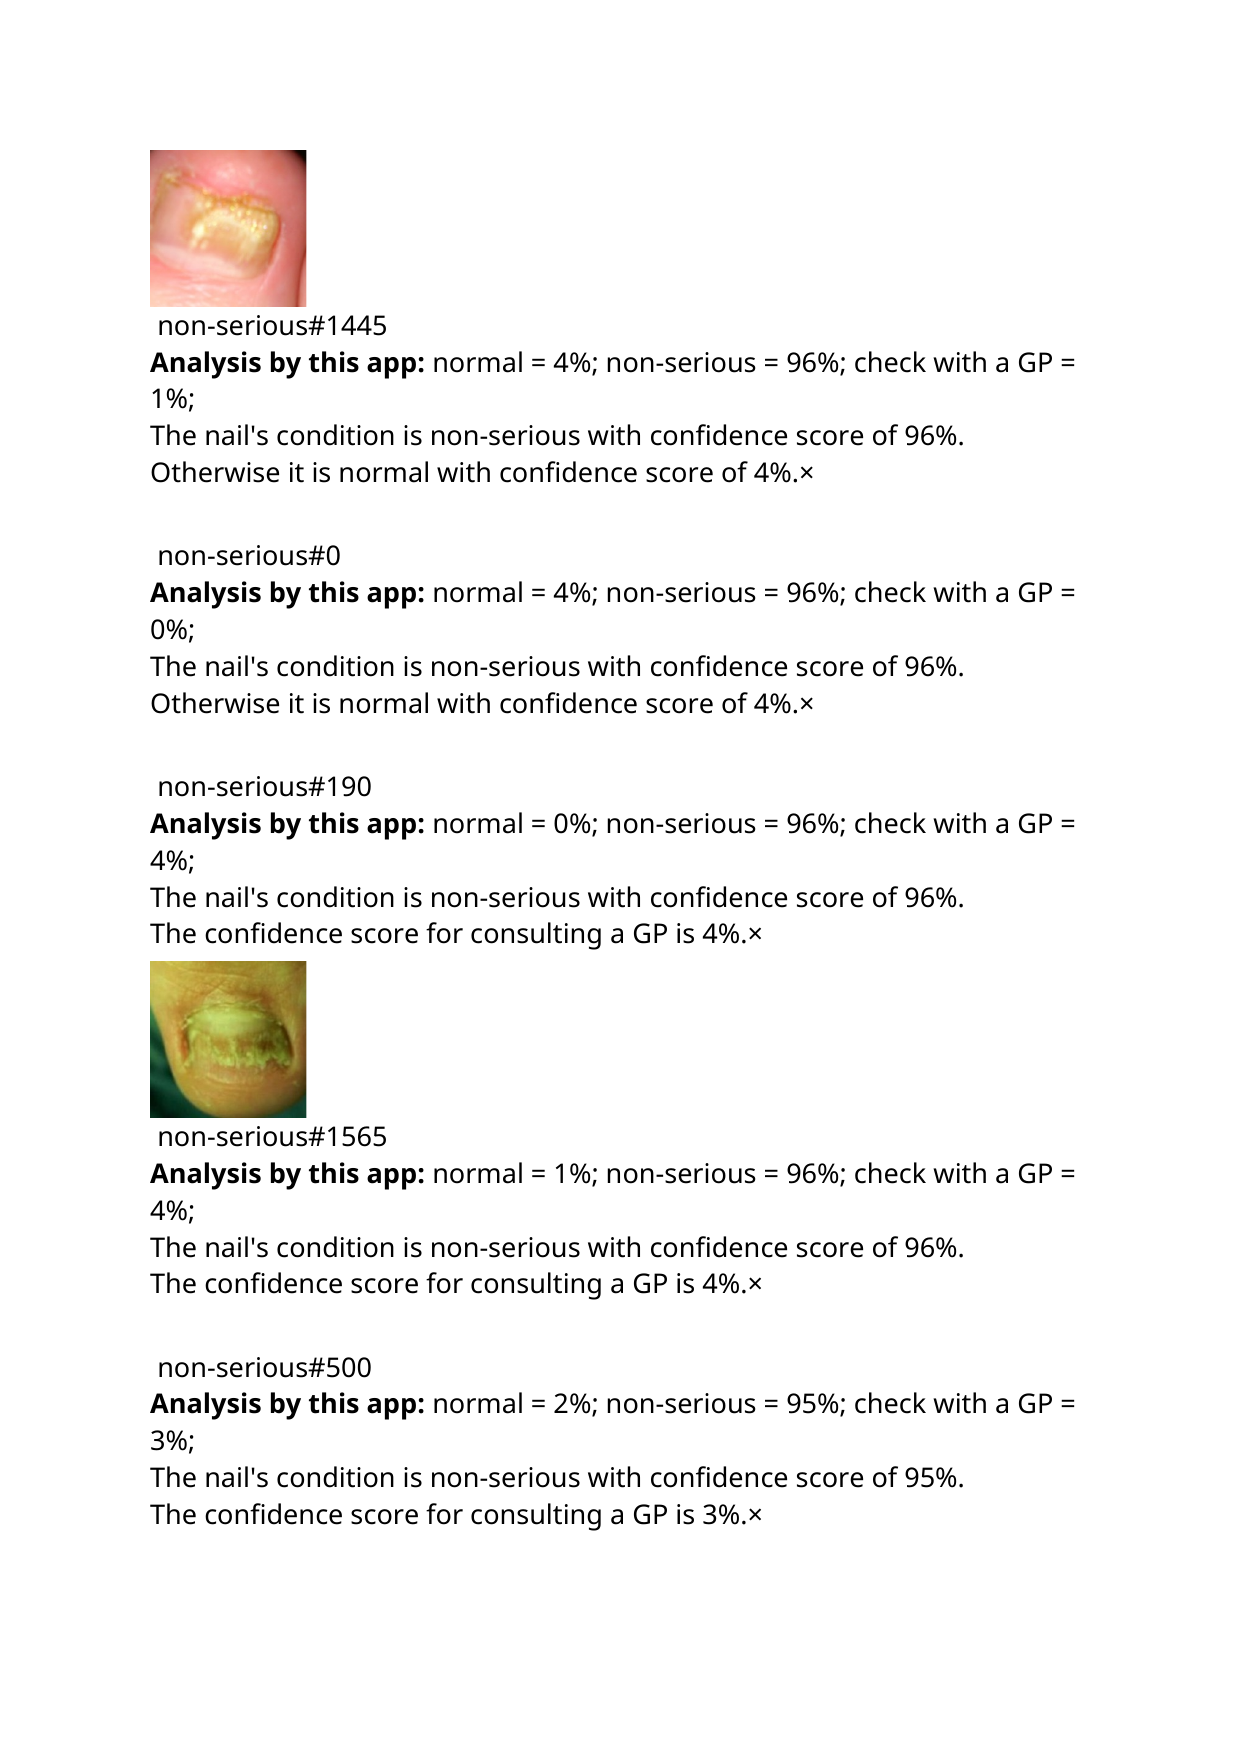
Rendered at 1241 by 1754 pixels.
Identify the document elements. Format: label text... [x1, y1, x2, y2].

picture [150, 961, 307, 1118]
text non-serious#1445 Analysis by this app: normal = 4%; non-serious = 96%; check with a GP = 1%; The nail's condition is non-serious with confidence score of 96%. Otherwise it is normal with confidence score of 4%.× [150, 150, 1090, 491]
text non-serious#190 Analysis by this app: normal = 0%; non-serious = 96%; check with a GP = 4%; The nail's condition is non-serious with confidence score of 96%. The confidence score for consulting a GP is 4%.× [150, 731, 1090, 952]
text non-serious#500 Analysis by this app: normal = 2%; non-serious = 95%; check with a GP = 3%; The nail's condition is non-serious with confidence score of 95%. The confidence score for consulting a GP is 3%.× [150, 1311, 1090, 1532]
text non-serious#1565 Analysis by this app: normal = 1%; non-serious = 96%; check with a GP = 4%; The nail's condition is non-serious with confidence score of 96%. The confidence score for consulting a GP is 4%.× [150, 961, 1090, 1302]
picture [150, 150, 307, 307]
text non-serious#0 Analysis by this app: normal = 4%; non-serious = 96%; check with a GP = 0%; The nail's condition is non-serious with confidence score of 96%. Otherwise it is normal with confidence score of 4%.× [150, 500, 1090, 721]
